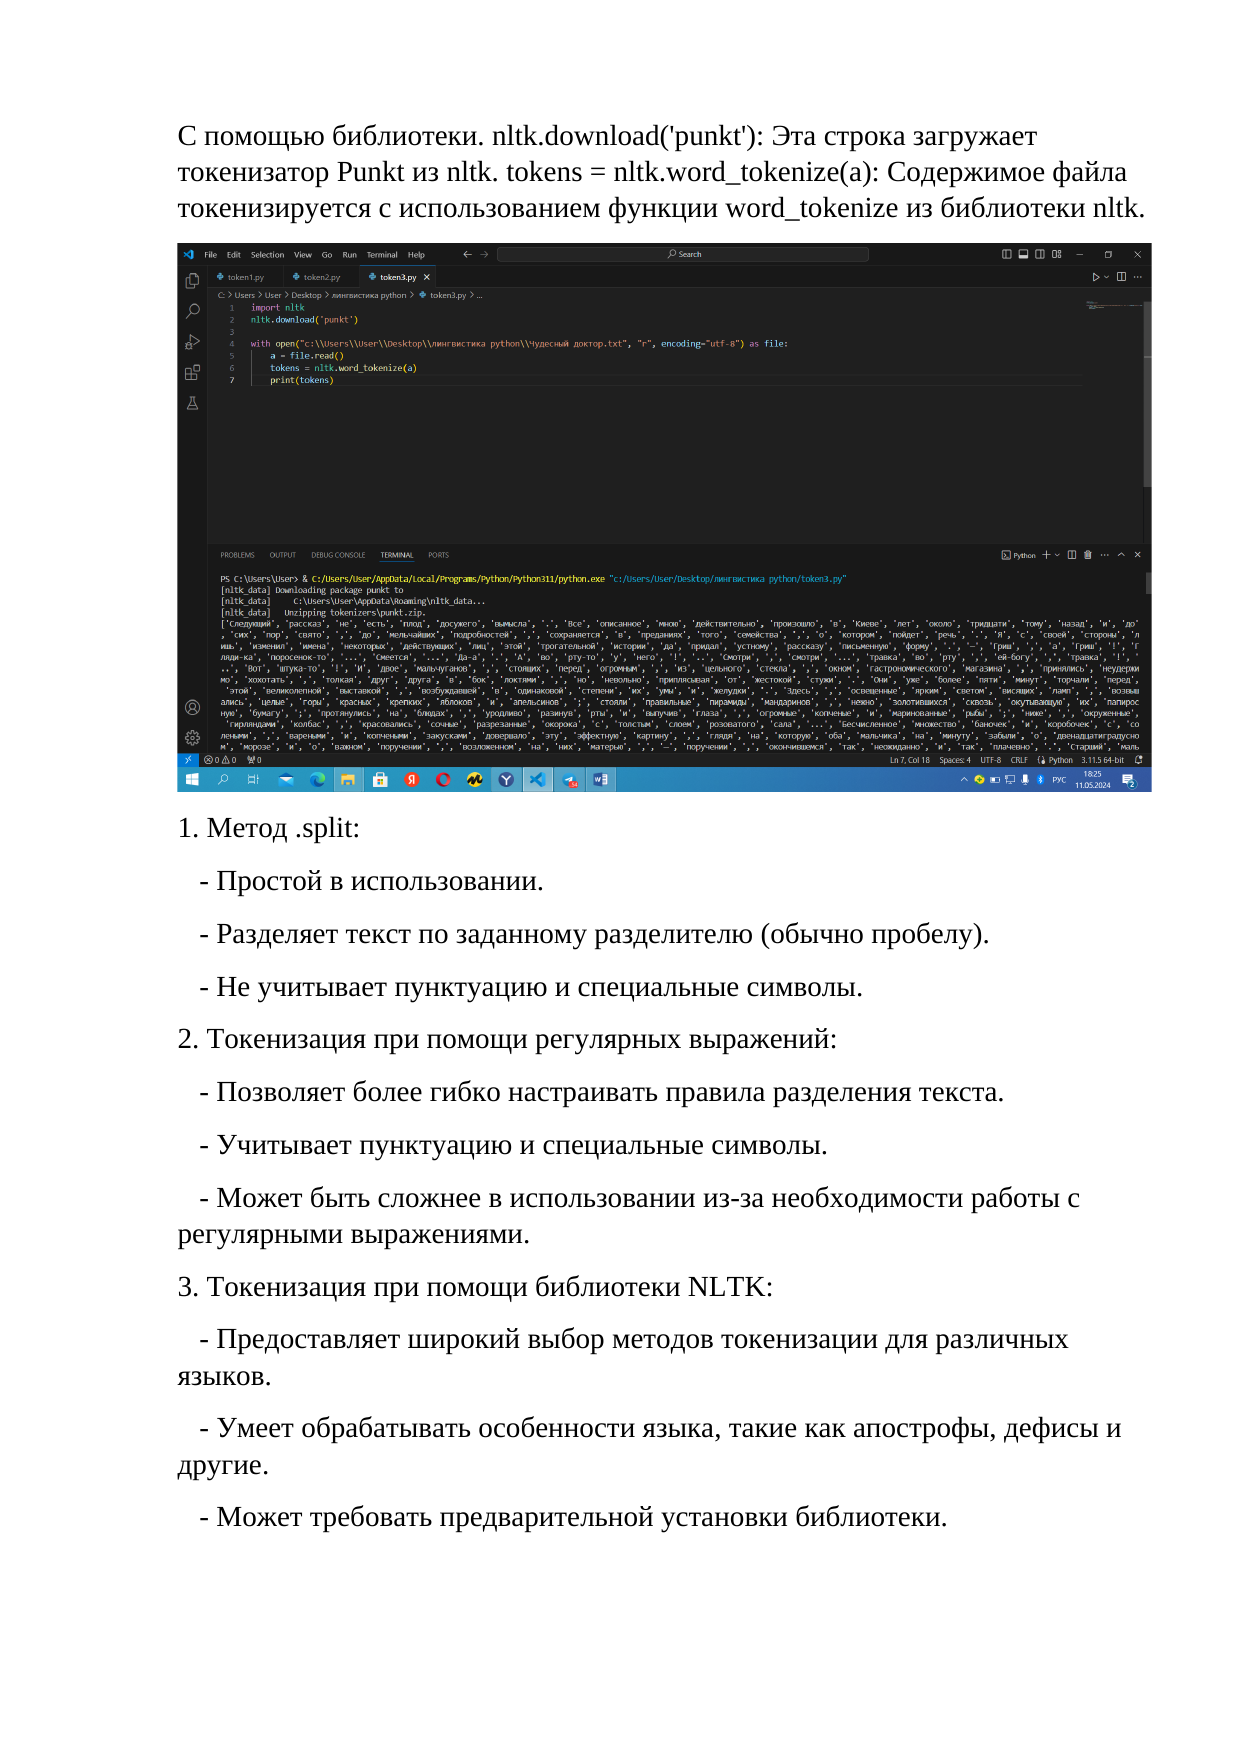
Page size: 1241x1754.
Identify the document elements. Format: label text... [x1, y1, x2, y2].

text 3. Токенизация при помощи библиотеки NLTK: [177, 1269, 1152, 1302]
text - Предоставляет широкий выбор методов токенизации для различных языков. [177, 1322, 1152, 1391]
text - Учитывает пунктуацию и специальные символы. [177, 1127, 1152, 1161]
text - Простой в использовании. [177, 863, 1152, 897]
text - Может быть сложнее в использовании из-за необходимости работы с регулярными выражениями. [177, 1180, 1152, 1249]
picture [177, 243, 1152, 792]
text 2. Токенизация при помощи регулярных выражений: [177, 1021, 1152, 1055]
text - Может требовать предварительной установки библиотеки. [177, 1499, 1152, 1533]
text С помощью библиотеки. nltk.download('punkt'): Эта строка загружает токенизатор Punkt из nltk. tokens = nltk.word_tokenize(a): Содержимое файла токенизируется с использованием функции word_tokenize из библиотеки nltk. [177, 118, 1152, 224]
text - Позволяет более гибко настраивать правила разделения текста. [177, 1074, 1152, 1108]
text - Умеет обрабатывать особенности языка, такие как апострофы, дефисы и другие. [177, 1411, 1152, 1480]
text - Не учитывает пунктуацию и специальные символы. [177, 969, 1152, 1002]
text 1. Метод .split: [177, 810, 1152, 844]
text - Разделяет текст по заданному разделителю (обычно пробелу). [177, 916, 1152, 949]
